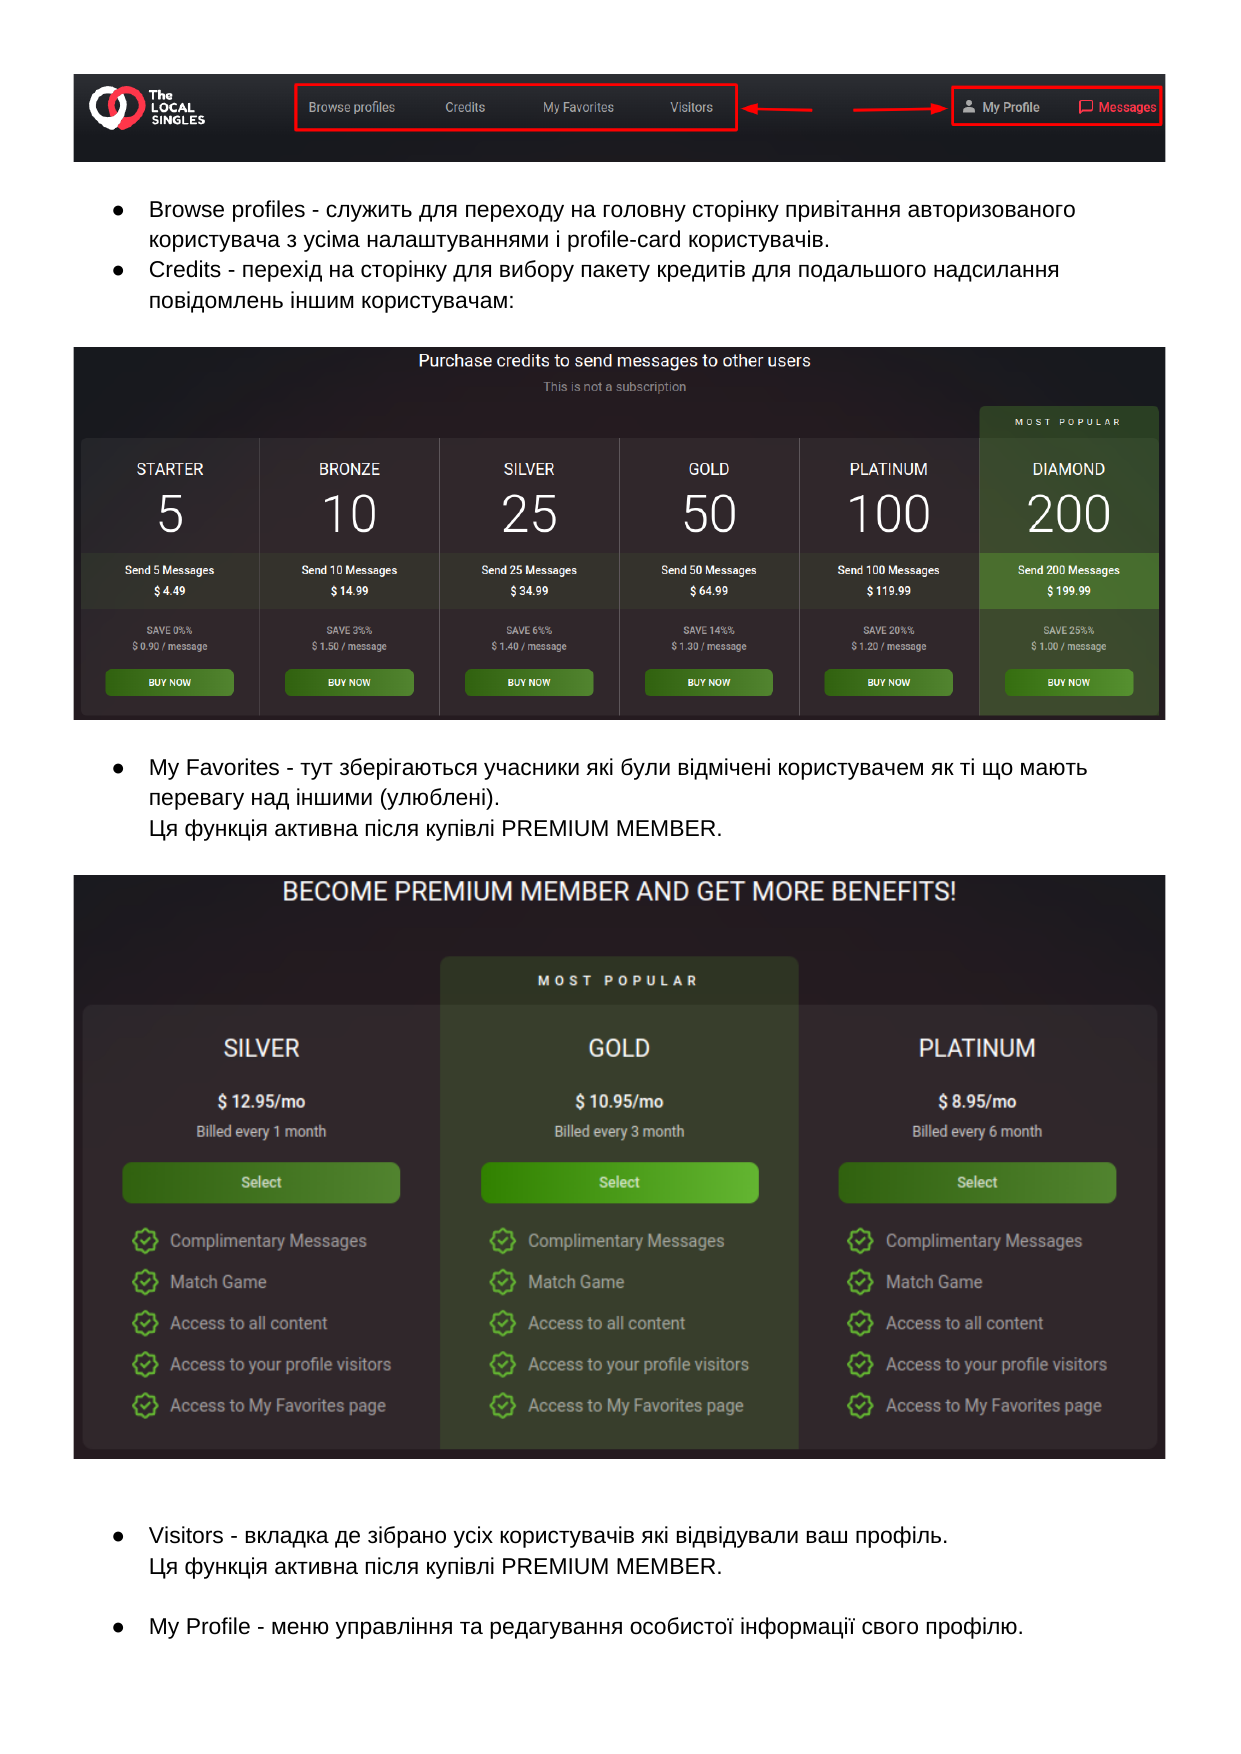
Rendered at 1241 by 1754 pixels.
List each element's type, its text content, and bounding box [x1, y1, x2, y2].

text Ця функція активна після купівлі PREMIUM MEMBER. [149, 814, 1166, 841]
list My Profile - меню управління та редагування особистої інформації свого профілю. [111, 1613, 1166, 1639]
picture [73, 875, 1166, 1459]
list Credits - перехід на сторінку для вибору пакету кредитів для подальшого надсилання повідомлень іншим користувачам: [111, 256, 1166, 313]
list Visitors - вкладка де зібрано усіх користувачів які відвідували ваш профіль. [111, 1522, 1166, 1549]
list Browse profiles - служить для переходу на головну сторінку привітання авторизованого користувача з усіма налаштуваннями і profile-card користувачів. [111, 196, 1166, 253]
picture [73, 347, 1166, 720]
list My Favorites - тут зберігаються учасники які були відмічені користувачем як ті що мають перевагу над іншими (улюблені). [111, 754, 1166, 811]
text Ця функція активна після купівлі PREMIUM MEMBER. [149, 1553, 1166, 1579]
picture [73, 74, 1166, 162]
